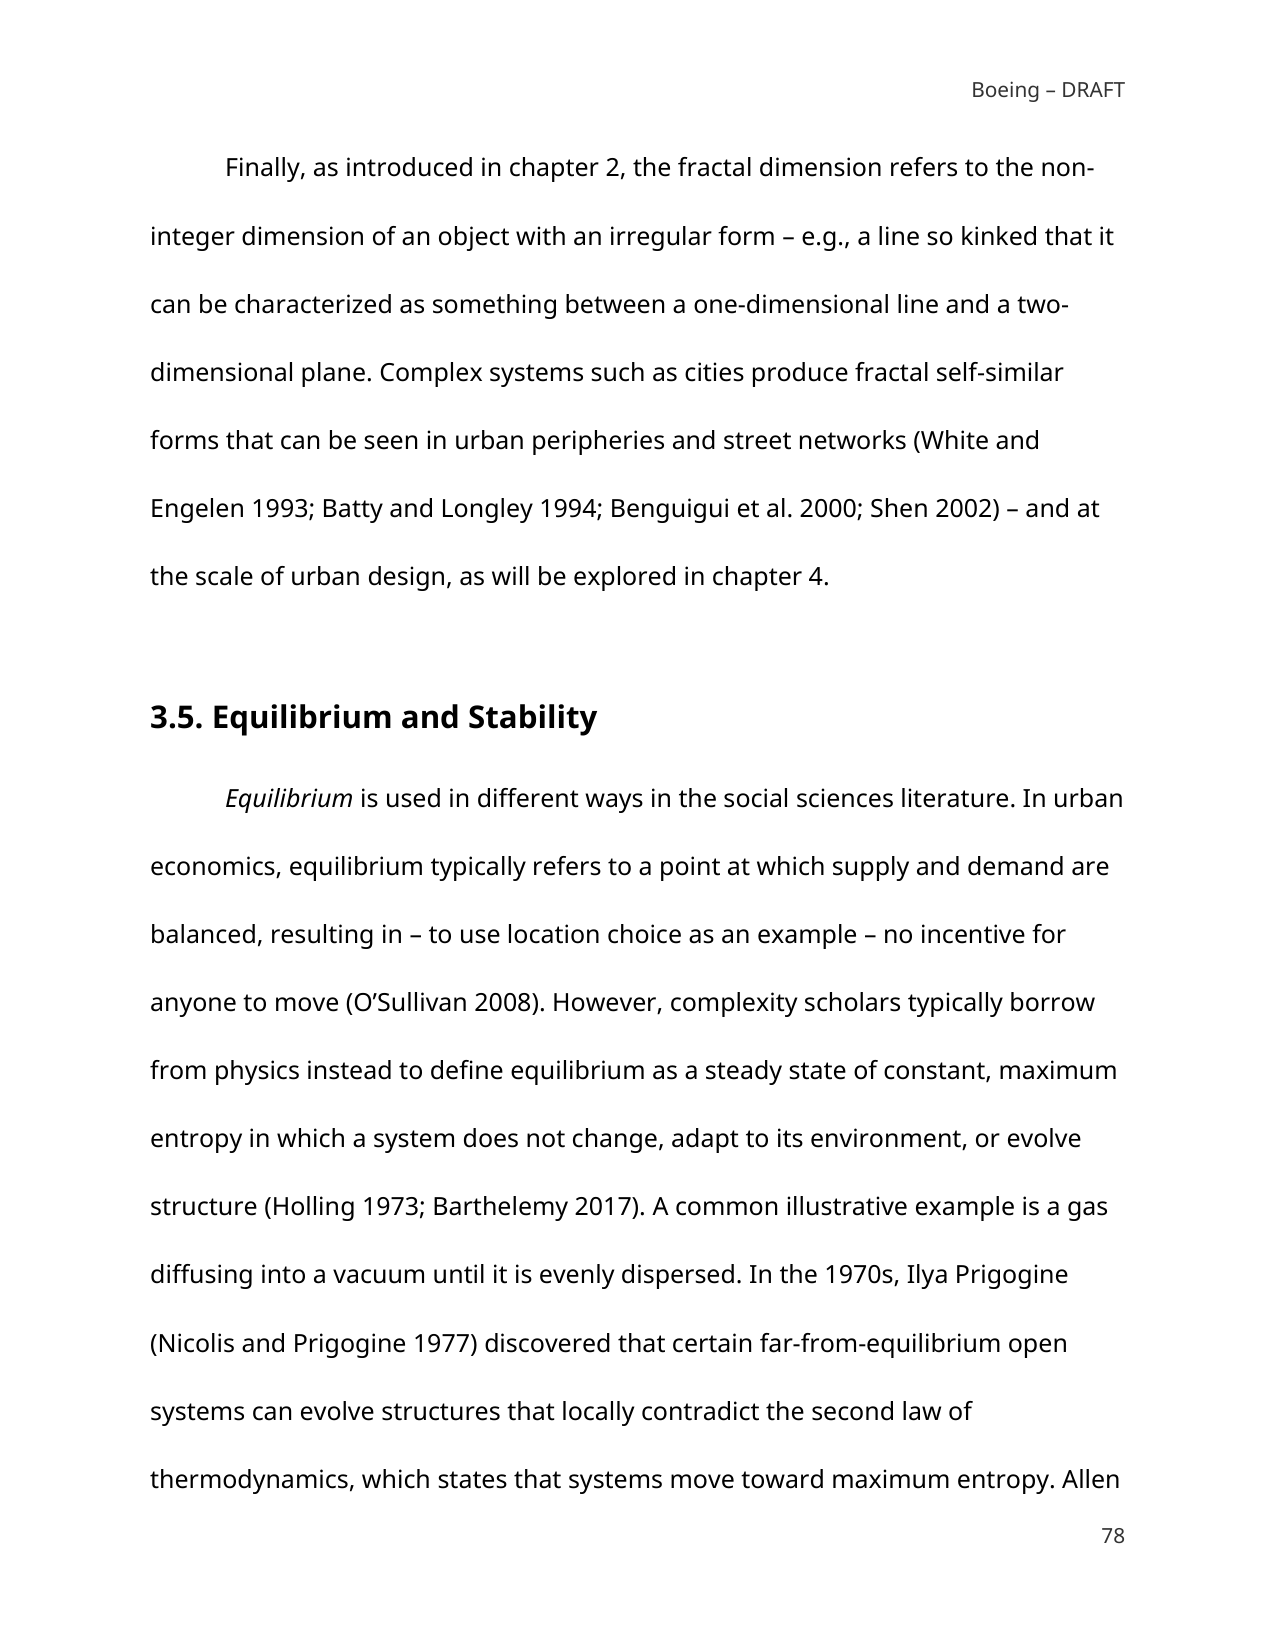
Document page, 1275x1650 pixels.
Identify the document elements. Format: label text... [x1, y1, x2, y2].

subtitle Equilibrium and Stability [150, 695, 1125, 738]
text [150, 780, 1125, 1496]
text Finally, as introduced in chapter 2, the fractal dimension refers to the non-integer dimension of an object with an irregular form – e.g., a line so kinked that it can be characterized as something between a one-dimensional line and a two-dimensional plane. Complex systems such as cities produce fractal self-similar forms that can be seen in urban peripheries and street networks (White and Engelen 1993; Batty and Longley 1994; Benguigui et al. 2000; Shen 2002) – and at the scale of urban design, as will be explored in chapter 4. [150, 150, 1125, 593]
